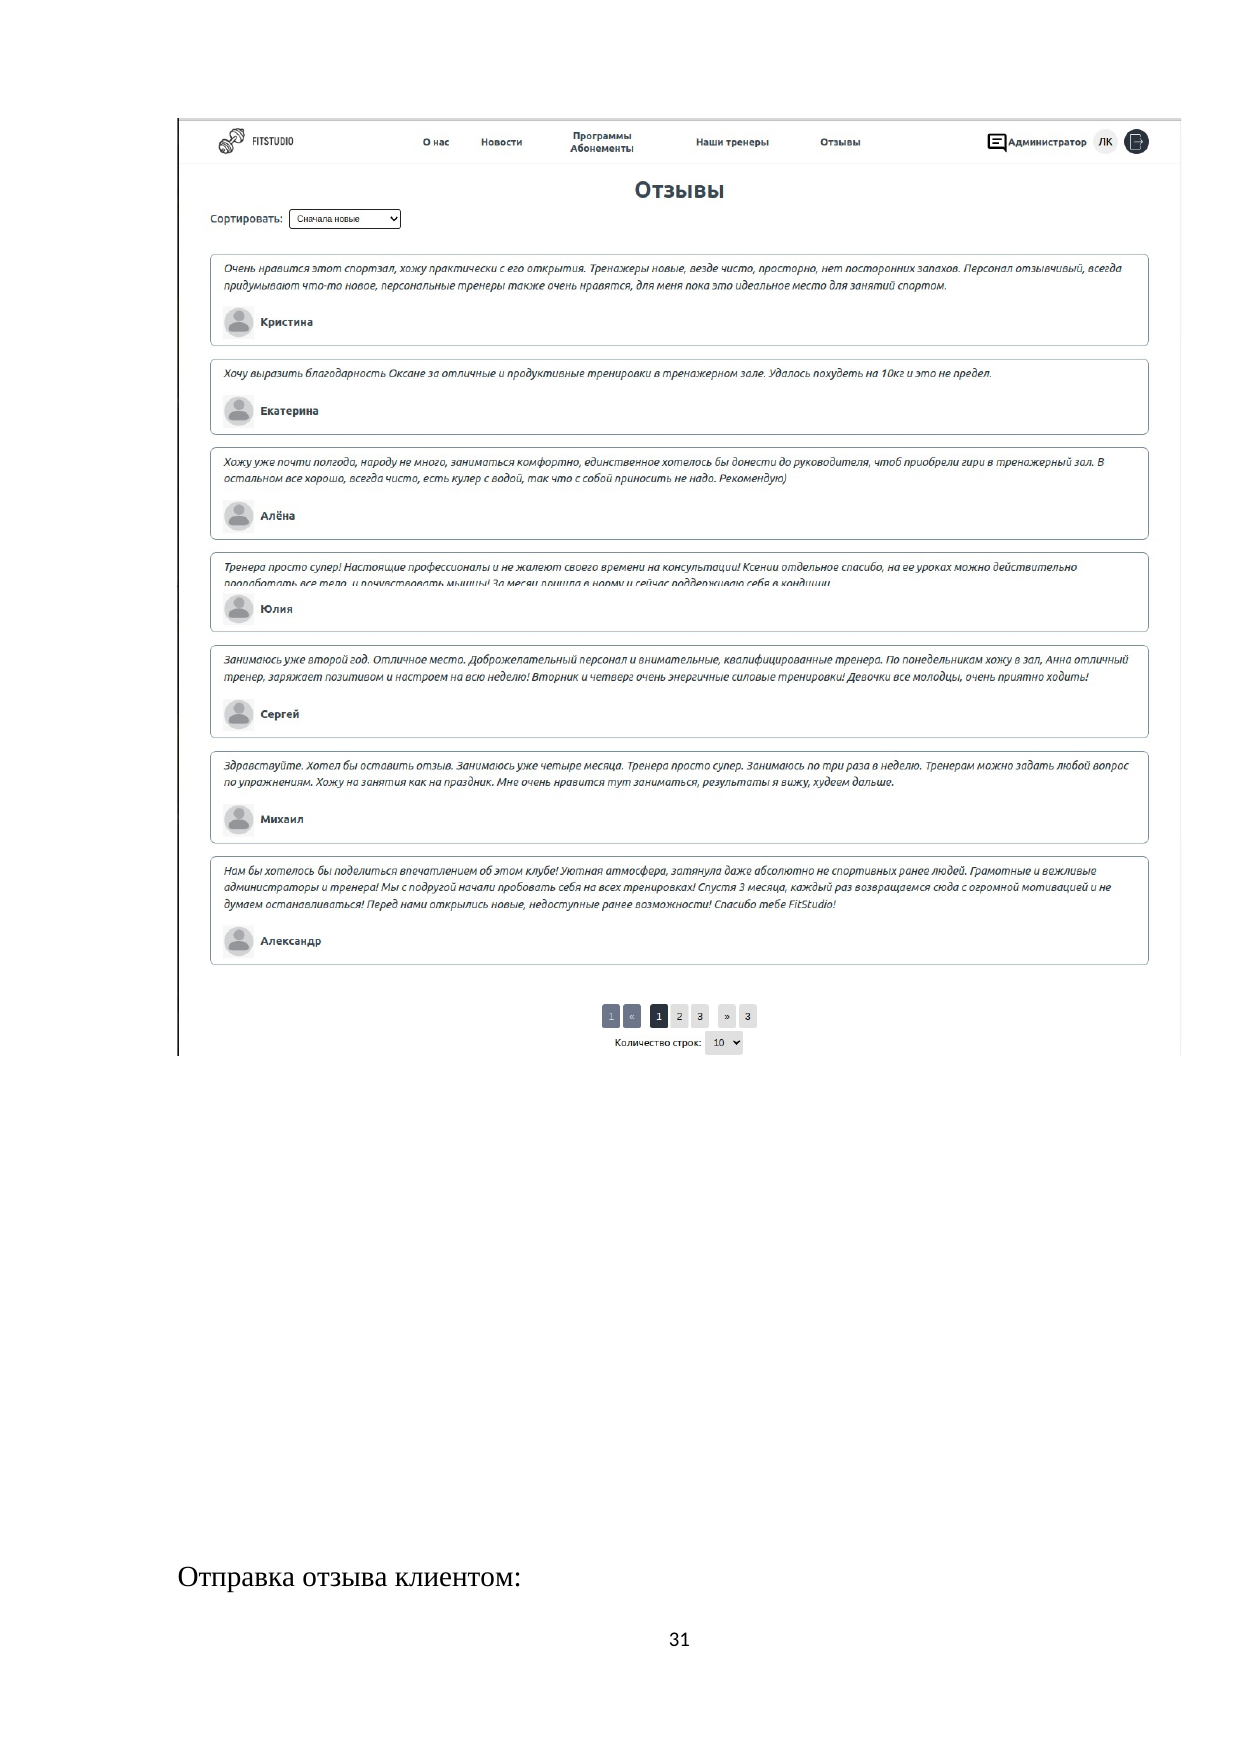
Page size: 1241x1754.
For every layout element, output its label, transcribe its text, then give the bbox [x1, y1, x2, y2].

picture [177, 118, 1182, 1056]
text Отправка отзыва клиентом: [177, 1559, 1181, 1592]
